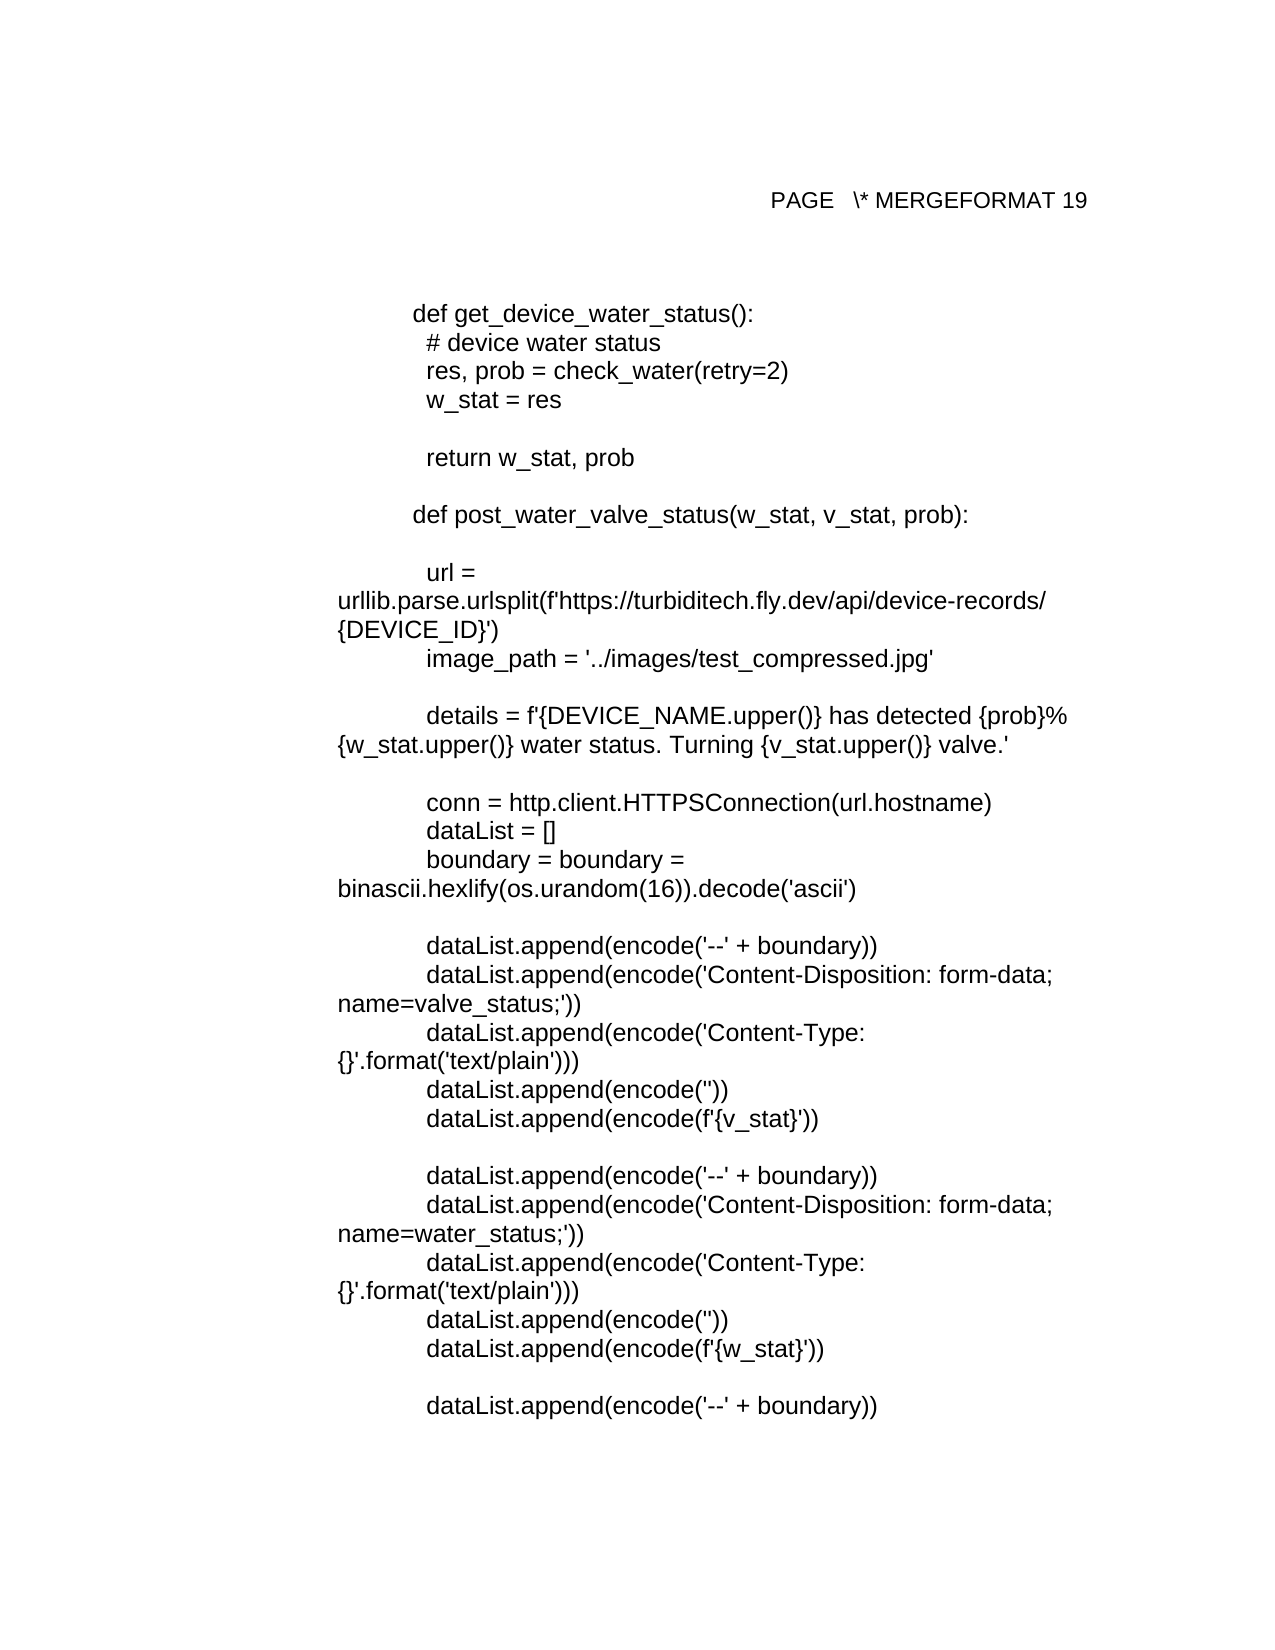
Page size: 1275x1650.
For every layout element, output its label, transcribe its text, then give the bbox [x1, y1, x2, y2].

text return w_stat, prob [337, 442, 1087, 471]
text dataList.append(encode('--' + boundary)) [337, 931, 1087, 960]
text def post_water_valve_status(w_stat, v_stat, prob): [337, 500, 1087, 529]
text w_stat = res [337, 385, 1087, 414]
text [337, 1247, 1087, 1305]
text details = f'{DEVICE_NAME.upper()} has detected {prob}% {w_stat.upper()} water status. Turning {v_stat.upper()} valve.' [337, 701, 1087, 759]
text dataList.append(encode('')) [337, 1075, 1087, 1104]
text dataList.append(encode('Content-Type: {}'.format('text/plain'))) [337, 1017, 1087, 1075]
text res, prob = check_water(retry=2) [337, 356, 1087, 385]
text dataList.append(encode('Content-Disposition: form-data; name=valve_status;')) [337, 960, 1087, 1017]
text # device water status [337, 327, 1087, 356]
text def get_device_water_status(): [337, 299, 1087, 327]
text conn = http.client.HTTPSConnection(url.hostname) [337, 787, 1087, 816]
text dataList.append(encode('')) [337, 1305, 1087, 1334]
text dataList.append(encode('--' + boundary)) [337, 1161, 1087, 1190]
text dataList.append(encode(f'{v_stat}')) [337, 1104, 1087, 1132]
text boundary = boundary = binascii.hexlify(os.urandom(16)).decode('ascii') [337, 845, 1087, 902]
text dataList = [] [337, 816, 1087, 845]
text dataList.append(encode('--' + boundary)) [337, 1391, 1087, 1420]
text image_path = '../images/test_compressed.jpg' [337, 644, 1087, 672]
text dataList.append(encode('Content-Disposition: form-data; name=water_status;')) [337, 1190, 1087, 1247]
text url = urllib.parse.urlsplit(f'https://turbiditech.fly.dev/api/device-records/{DEVICE_ID}') [337, 557, 1087, 644]
text dataList.append(encode(f'{w_stat}')) [337, 1334, 1087, 1362]
